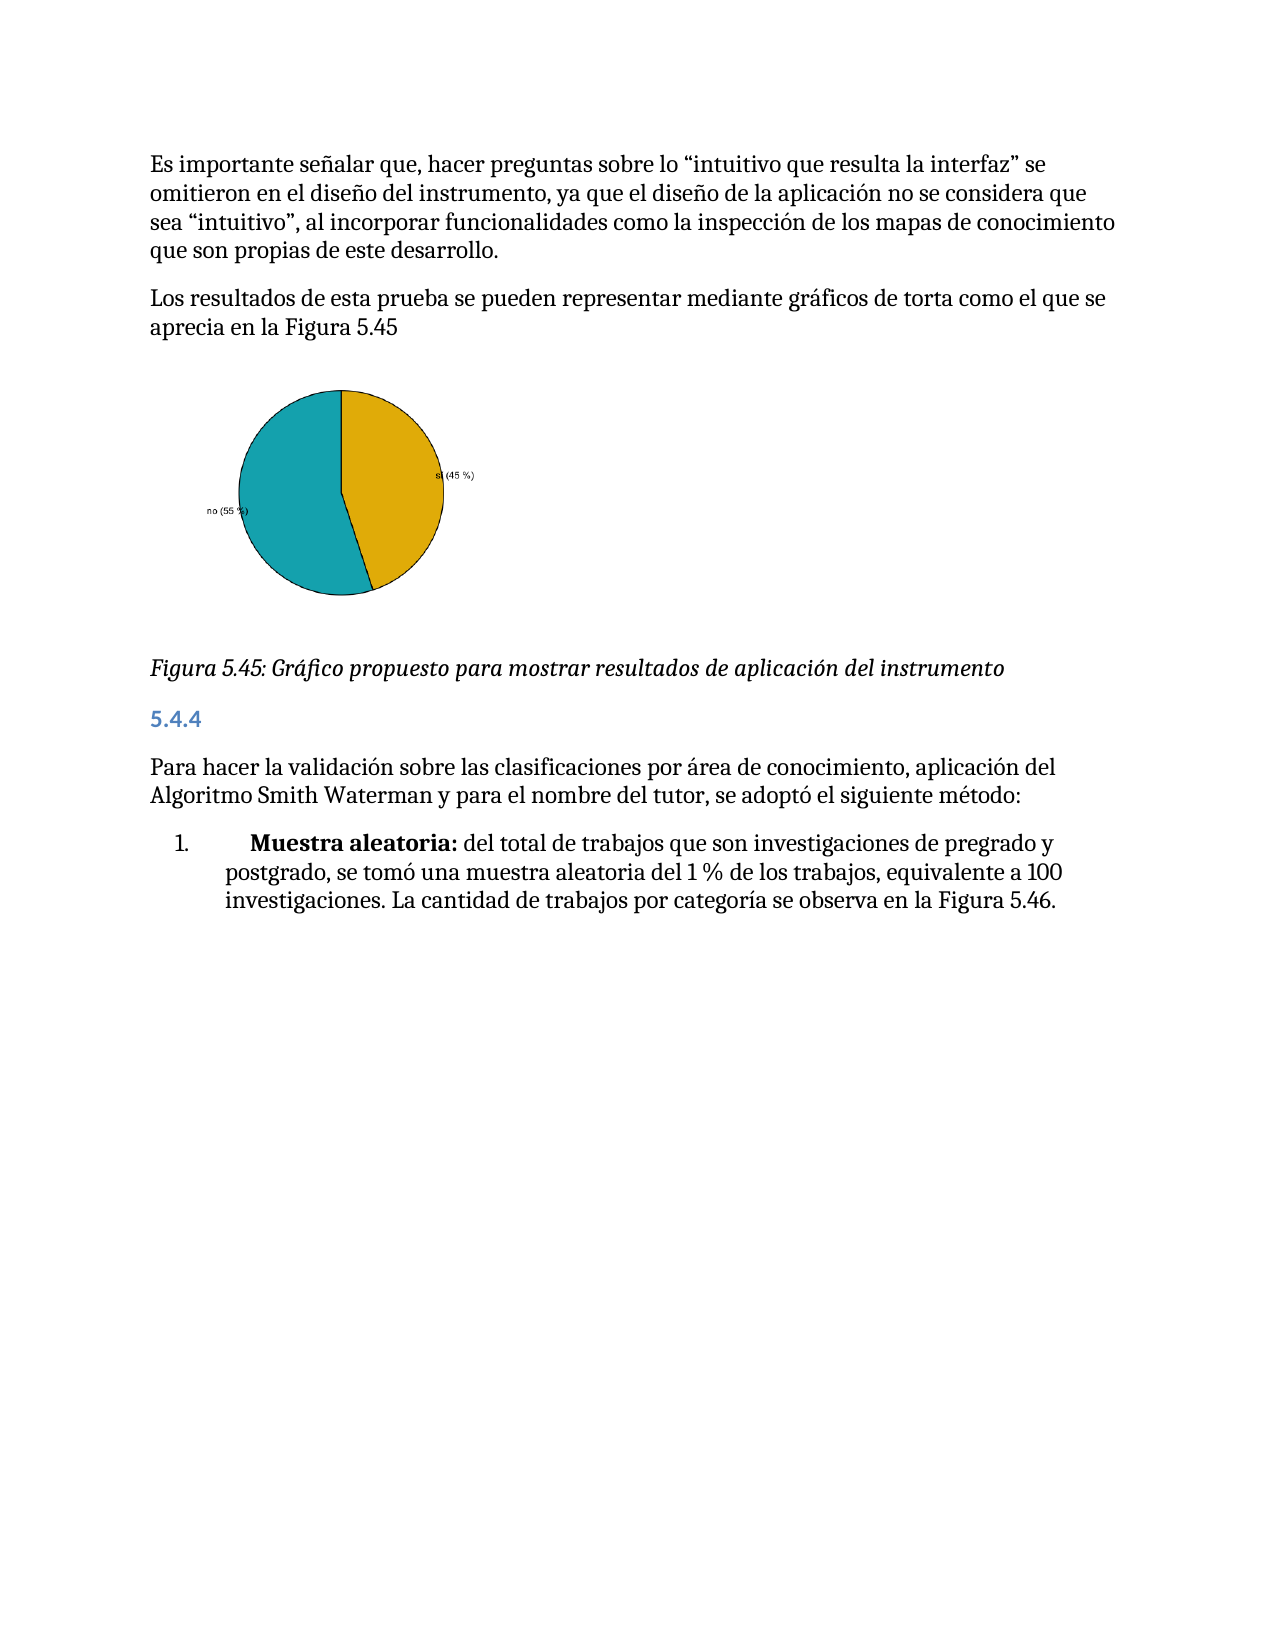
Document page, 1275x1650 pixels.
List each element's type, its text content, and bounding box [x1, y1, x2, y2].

text Para hacer la validación sobre las clasificaciones por área de conocimiento, aplicación del Algoritmo Smith Waterman y para el nombre del tutor, se adoptó el siguiente método: [150, 753, 1125, 810]
text Los resultados de esta prueba se pueden representar mediante gráficos de torta como el que se aprecia en la Figura 5.45 [150, 284, 1125, 341]
text Es importante señalar que, hacer preguntas sobre lo “intuitivo que resulta la interfaz” se omitieron en el diseño del instrumento, ya que el diseño de la aplicación no se considera que sea “intuitivo”, al incorporar funcionalidades como la inspección de los mapas de conocimiento que son propias de este desarrollo. [150, 150, 1125, 265]
list Muestra aleatoria: del total de trabajos que son investigaciones de pregrado y postgrado, se tomó una muestra aleatoria del 1 % de los trabajos, equivalente a 100 investigaciones. La cantidad de trabajos por categoría se observa en la Figura 5.46. [175, 829, 1125, 915]
picture [168, 360, 510, 633]
text Figura 5.45: Gráfico propuesto para mostrar resultados de aplicación del instrumento [150, 654, 1125, 683]
subtitle 5.4.4 Validación de las Clasificaciones [150, 703, 1125, 734]
